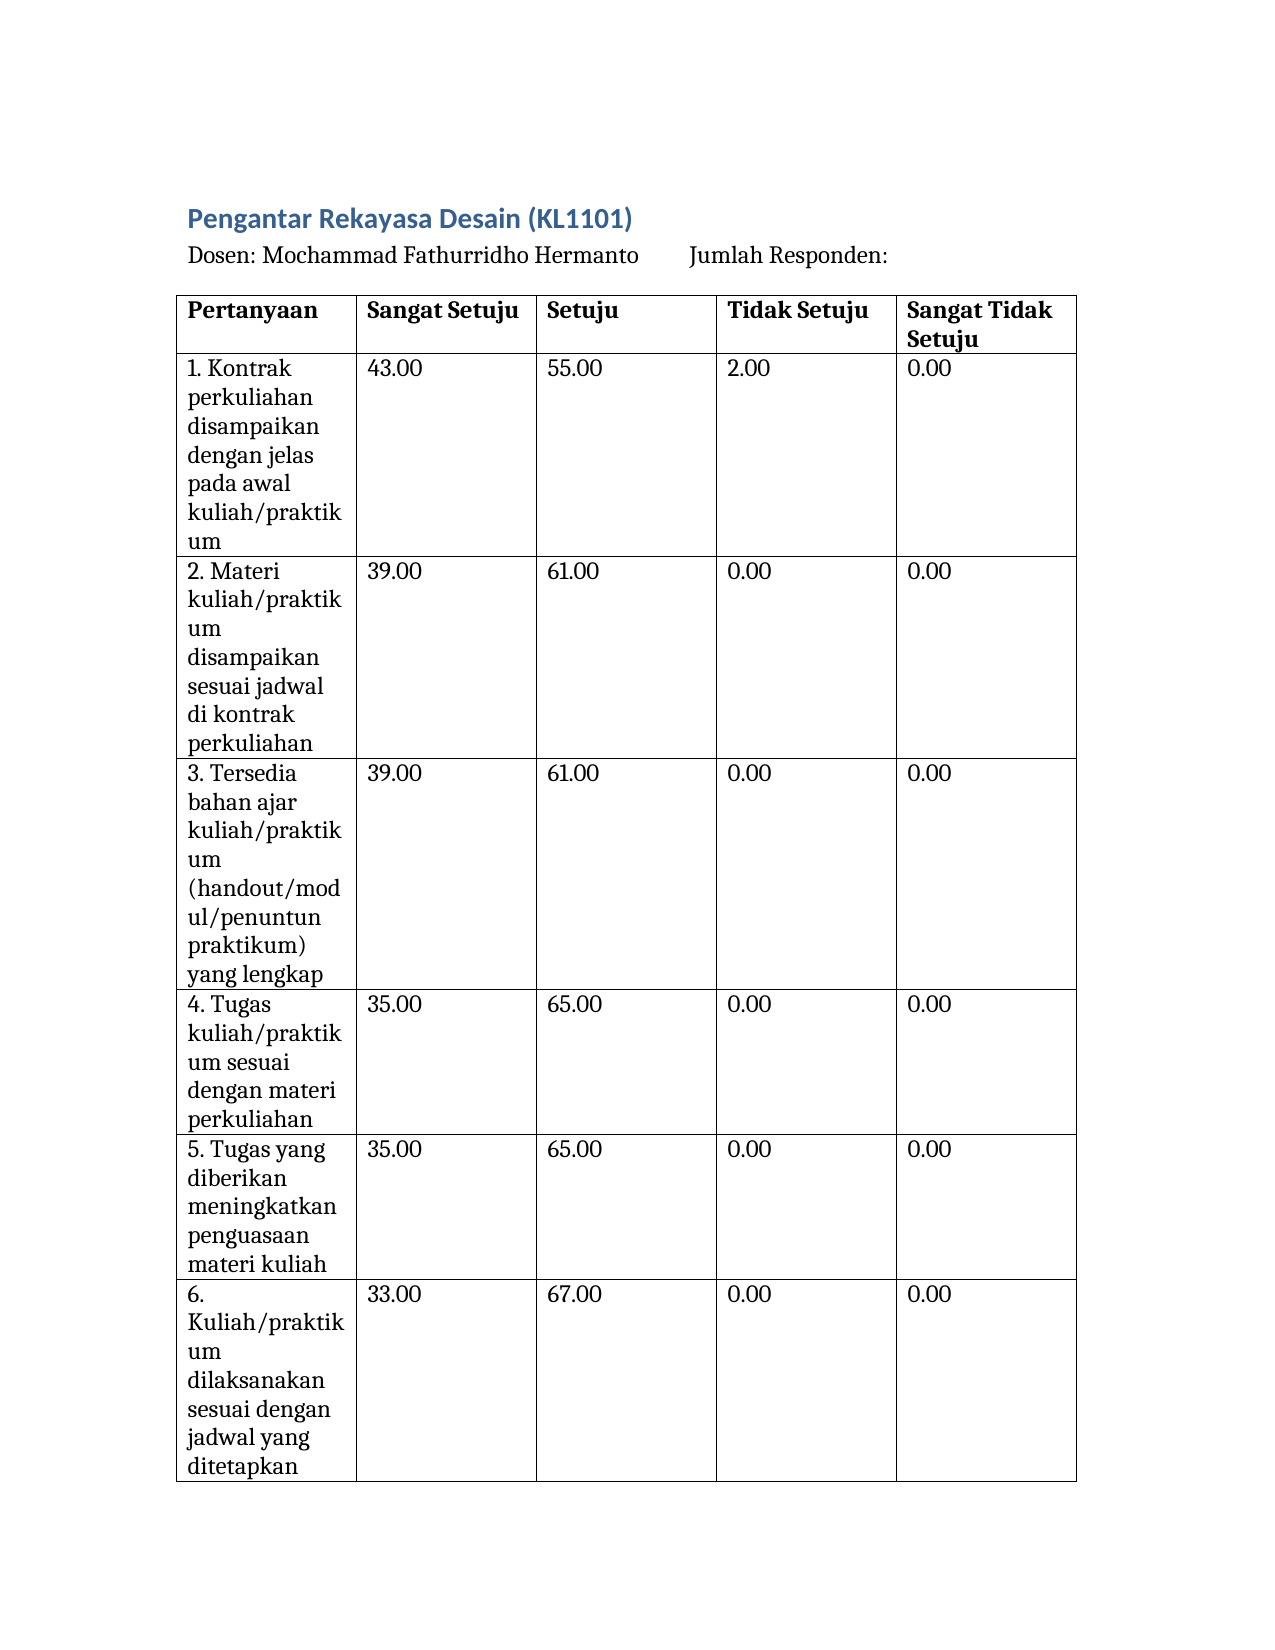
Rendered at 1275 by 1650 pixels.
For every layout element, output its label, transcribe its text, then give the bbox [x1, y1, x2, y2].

table_cell 2.00 [717, 354, 896, 556]
table_cell 0.00 [897, 354, 1076, 556]
table_cell 5. Tugas yang diberikan meningkatkan penguasaan materi kuliah [177, 1135, 356, 1278]
table_header Sangat Tidak Setuju [897, 296, 1076, 353]
table_cell 35.00 [357, 1135, 536, 1278]
table_cell 65.00 [537, 1135, 716, 1278]
table_cell 0.00 [897, 557, 1076, 758]
table_cell 61.00 [537, 759, 716, 989]
table_cell 65.00 [537, 990, 716, 1134]
table_cell 1. Kontrak perkuliahan disampaikan dengan jelas pada awal kuliah/praktikum [177, 354, 356, 556]
table_cell 0.00 [717, 557, 896, 758]
subtitle Pengantar Rekayasa Desain (KL1101) [187, 200, 1087, 236]
table_cell 43.00 [357, 354, 536, 556]
table_header Setuju [537, 296, 716, 353]
table_cell 0.00 [717, 1135, 896, 1278]
table_header Tidak Setuju [717, 296, 896, 353]
table_cell 0.00 [897, 1135, 1076, 1278]
table_cell 55.00 [537, 354, 716, 556]
table_cell 39.00 [357, 557, 536, 758]
table_cell 0.00 [897, 759, 1076, 989]
table_cell 0.00 [717, 759, 896, 989]
table_cell 0.00 [717, 1280, 896, 1481]
table_cell 3. Tersedia bahan ajar kuliah/praktikum (handout/modul/penuntun praktikum) yang lengkap [177, 759, 356, 989]
table_cell 4. Tugas kuliah/praktikum sesuai dengan materi perkuliahan [177, 990, 356, 1134]
text Dosen: Mochammad Fathurridho Hermanto Jumlah Responden: [187, 241, 1087, 270]
table_cell 39.00 [357, 759, 536, 989]
table_cell 2. Materi kuliah/praktikum disampaikan sesuai jadwal di kontrak perkuliahan [177, 557, 356, 758]
table_header Pertanyaan [177, 296, 356, 353]
table_cell 35.00 [357, 990, 536, 1134]
table_cell 33.00 [357, 1280, 536, 1481]
table_cell 0.00 [897, 990, 1076, 1134]
table_cell 67.00 [537, 1280, 716, 1481]
table_cell 61.00 [537, 557, 716, 758]
table_cell 0.00 [717, 990, 896, 1134]
table_cell 0.00 [897, 1280, 1076, 1481]
table_cell 6. Kuliah/praktikum dilaksanakan sesuai dengan jadwal yang ditetapkan [177, 1280, 356, 1481]
table_header Sangat Setuju [357, 296, 536, 353]
